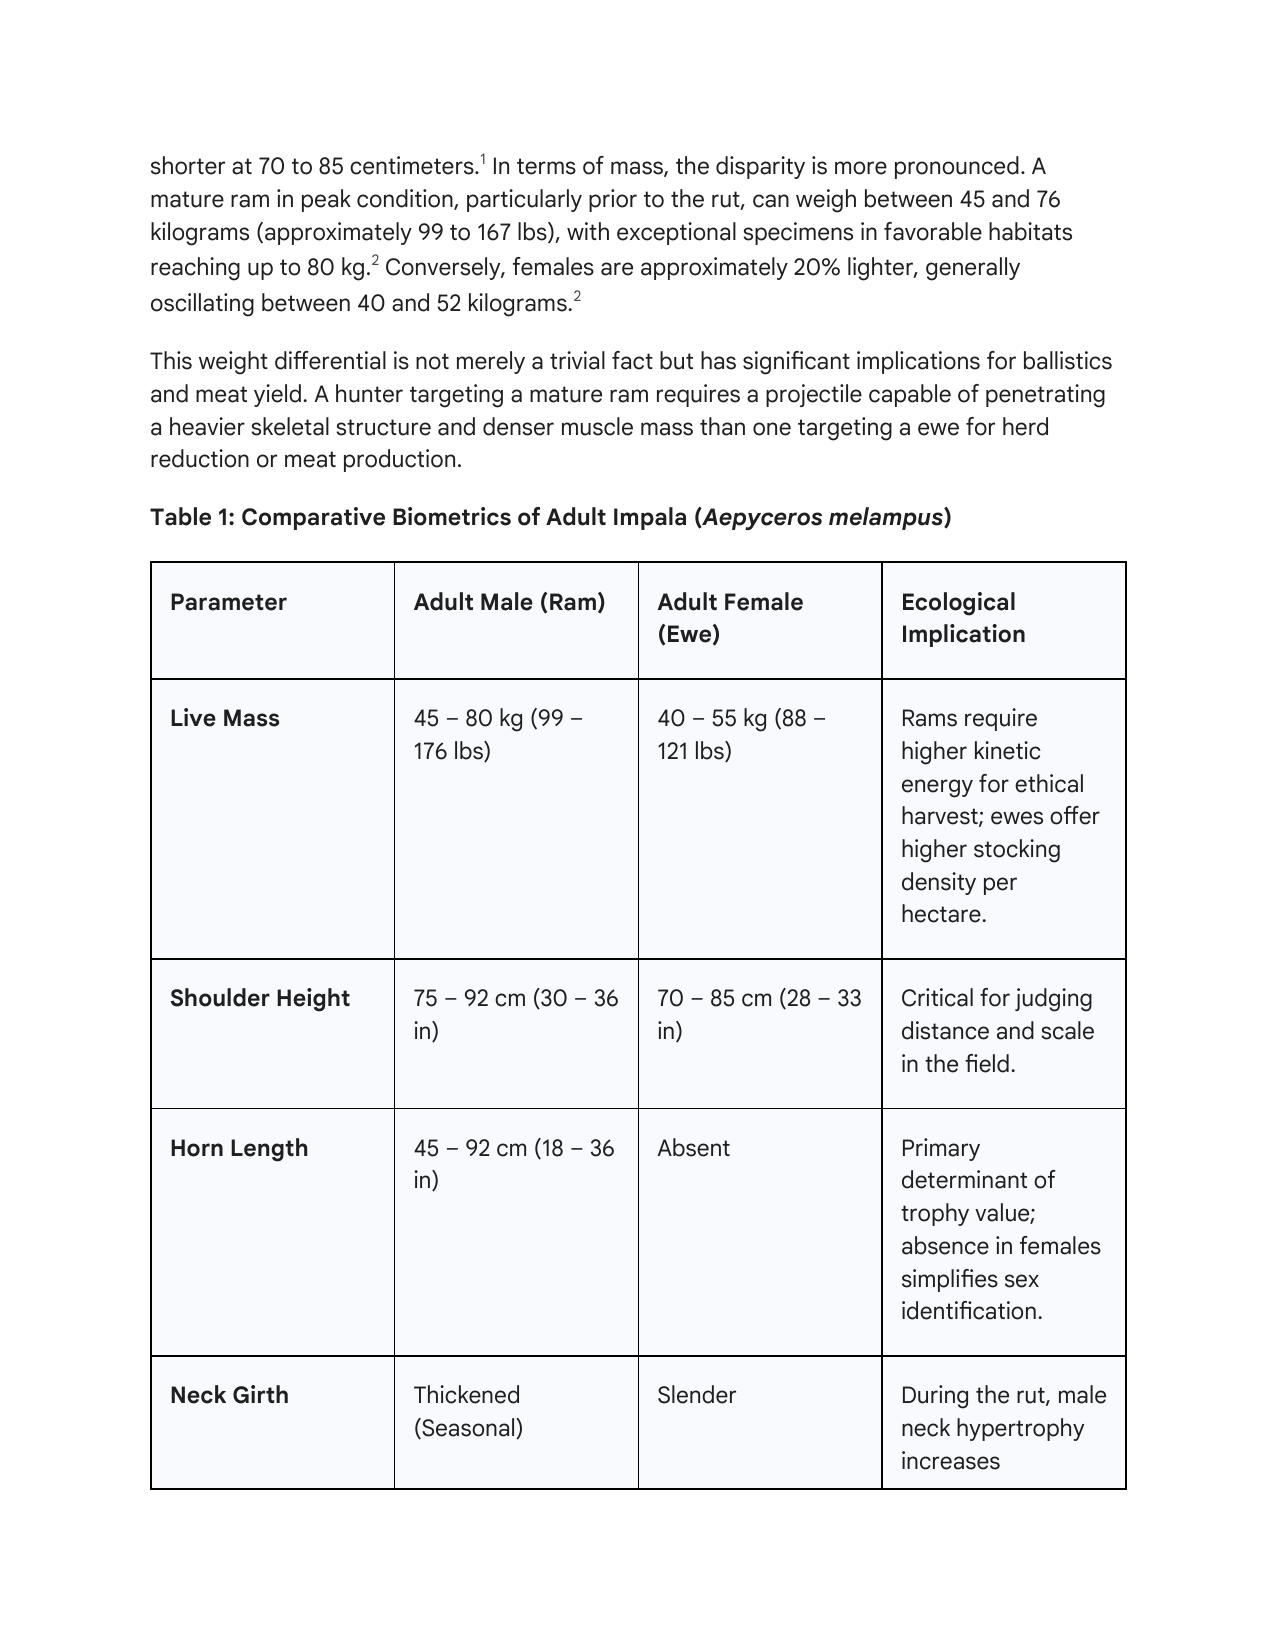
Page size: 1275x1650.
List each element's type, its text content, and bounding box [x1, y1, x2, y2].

table_cell 75 – 92 cm (30 – 36 in) [395, 960, 638, 1107]
table_cell Critical for judging distance and scale in the field. [883, 960, 1125, 1107]
text This weight differential is not merely a trivial fact but has significant implications for ballistics and meat yield. A hunter targeting a mature ram requires a projectile capable of penetrating a heavier skeletal structure and denser muscle mass than one targeting a ewe for herd reduction or meat production. [150, 348, 1125, 474]
table_header Adult Female (Ewe) [639, 563, 881, 678]
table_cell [395, 1357, 638, 1488]
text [150, 150, 1125, 318]
table_cell Rams require higher kinetic energy for ethical harvest; ewes offer higher stocking density per hectare. [883, 680, 1125, 958]
table_header Parameter [152, 563, 394, 678]
table_cell 45 – 92 cm (18 – 36 in) [395, 1109, 638, 1355]
table_header Ecological Implication [883, 563, 1125, 678]
table_cell Neck Girth [152, 1357, 394, 1488]
table_cell 40 – 55 kg (88 – 121 lbs) [639, 680, 881, 958]
table_header Adult Male (Ram) [395, 563, 638, 678]
table_cell 45 – 80 kg (99 – 176 lbs) [395, 680, 638, 958]
table_cell Slender [639, 1357, 881, 1488]
text Table 1: Comparative Biometrics of Adult Impala (Aepyceros melampus) [150, 503, 1125, 532]
table_cell Shoulder Height [152, 960, 394, 1107]
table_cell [883, 1357, 1125, 1488]
table_cell 70 – 85 cm (28 – 33 in) [639, 960, 881, 1107]
table_cell Absent [639, 1109, 881, 1355]
table_cell Primary determinant of trophy value; absence in females simplifies sex identification. [883, 1109, 1125, 1355]
table_cell Live Mass [152, 680, 394, 958]
table_cell Horn Length [152, 1109, 394, 1355]
